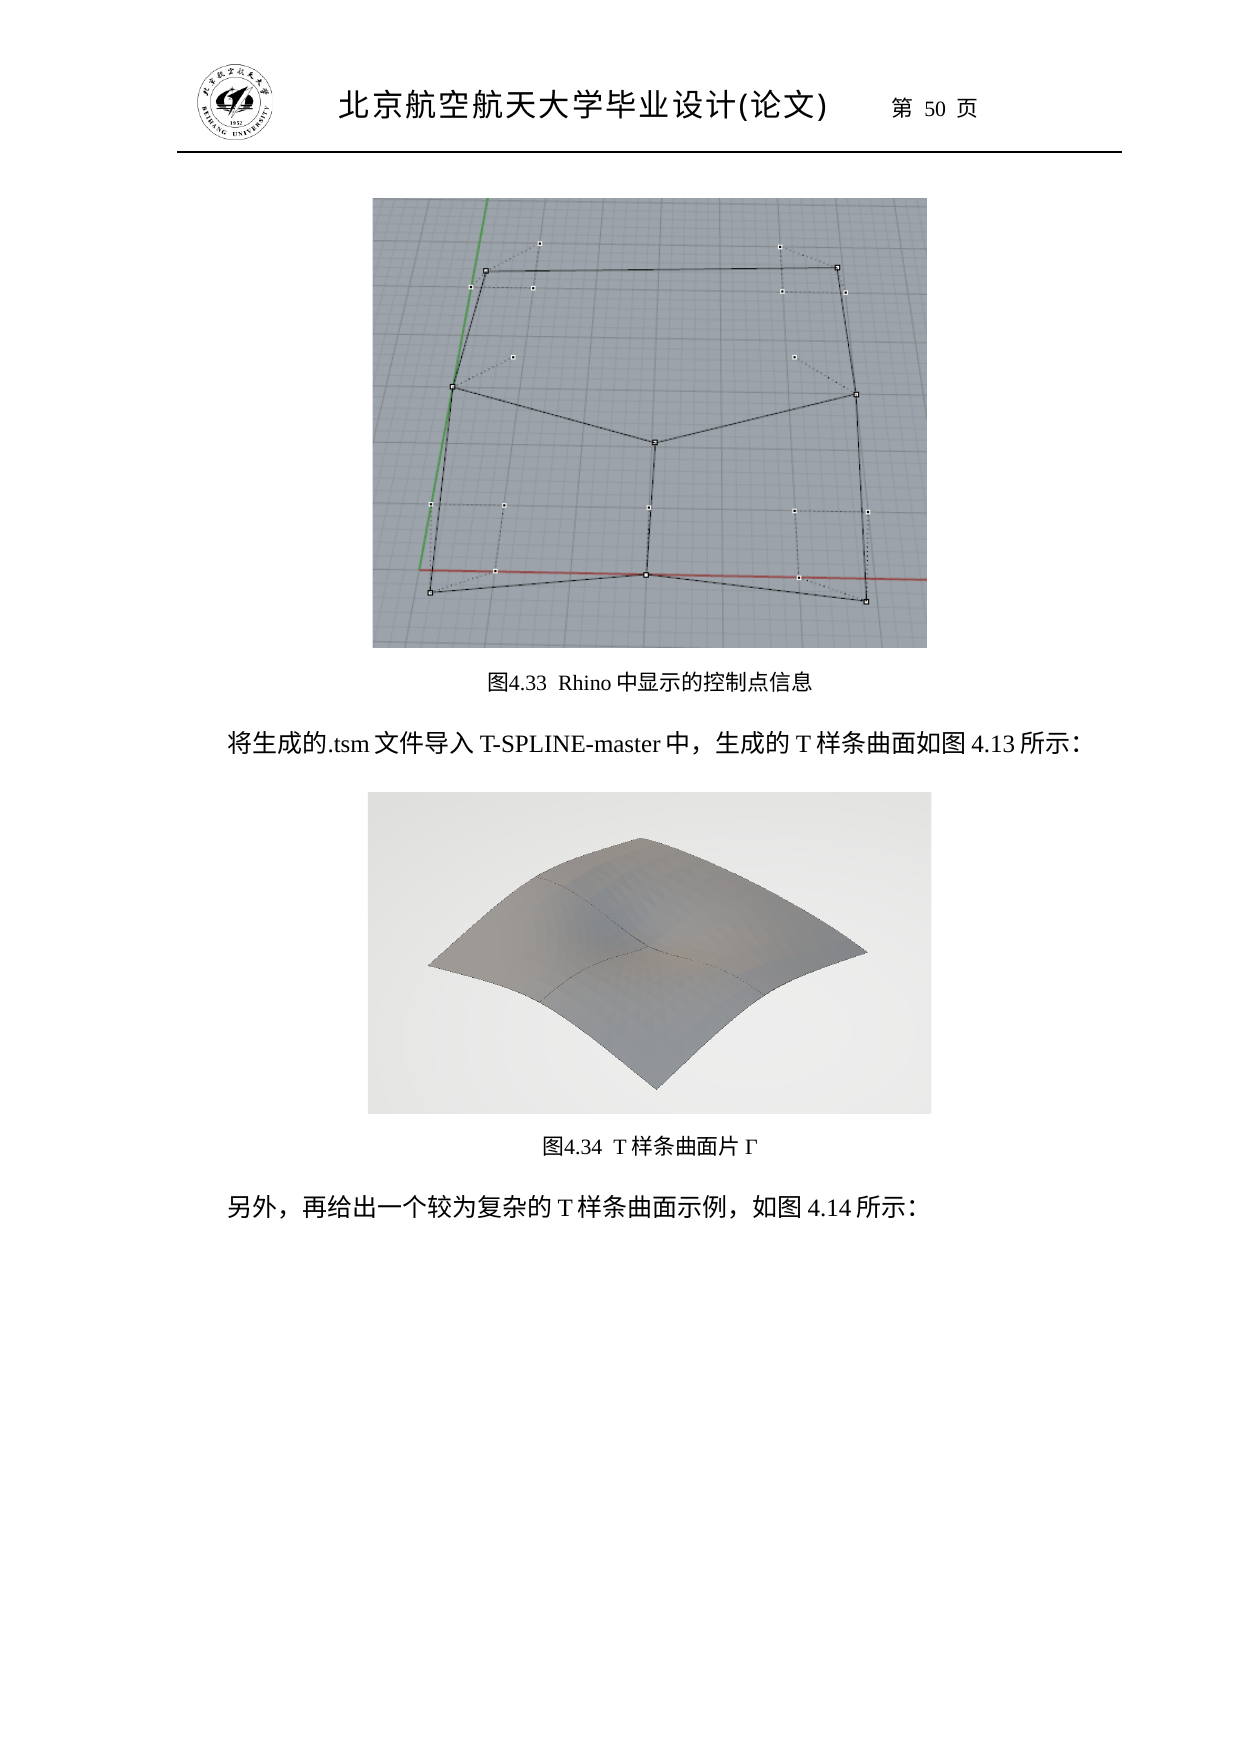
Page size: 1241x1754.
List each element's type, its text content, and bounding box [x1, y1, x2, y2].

picture [372, 198, 927, 648]
text 将生成的.tsm文件导入T-SPLINE-master中，生成的T样条曲面如图4.13所示： [177, 709, 1122, 774]
picture [197, 64, 273, 140]
text 另外，再给出一个较为复杂的T样条曲面示例，如图4.14所示： [177, 1173, 1122, 1238]
picture [367, 792, 932, 1114]
